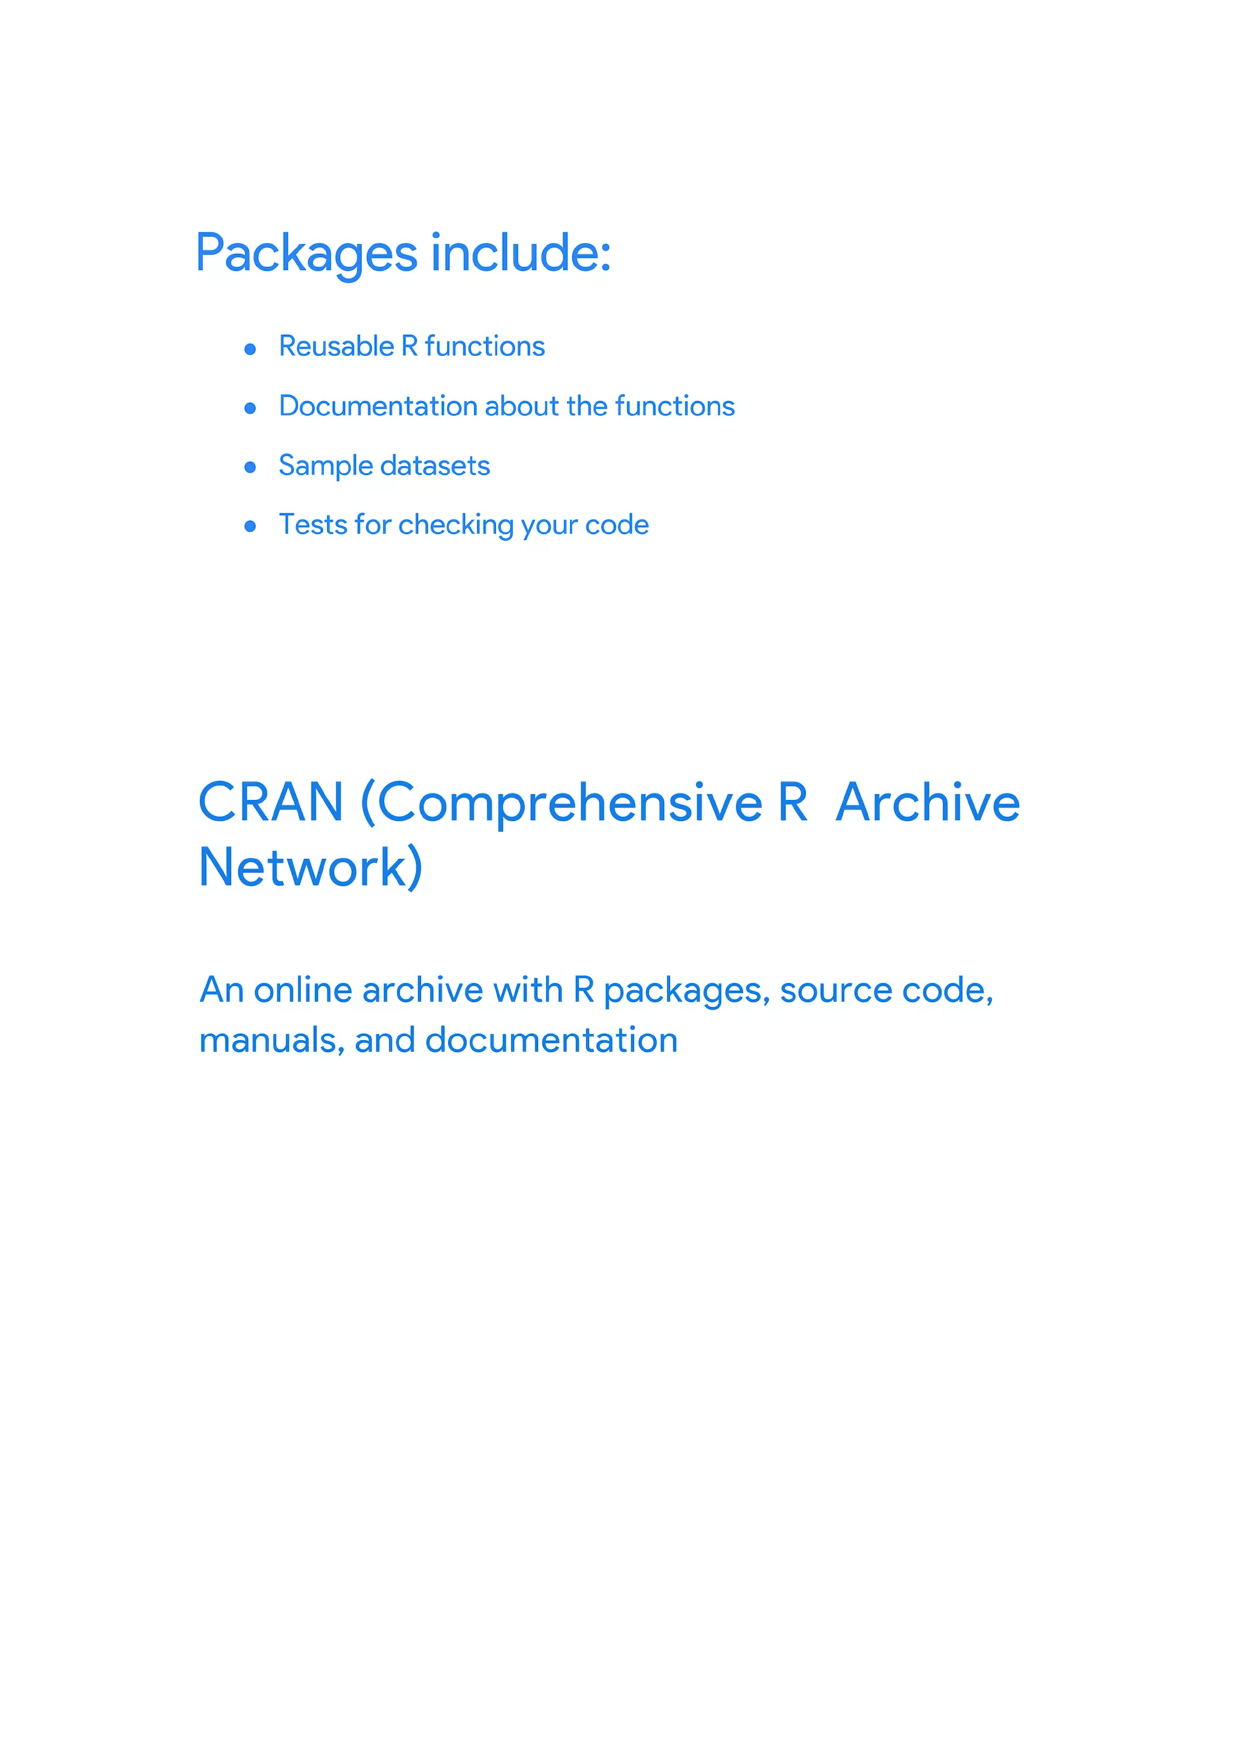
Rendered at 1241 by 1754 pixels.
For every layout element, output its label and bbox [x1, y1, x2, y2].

picture [150, 150, 1091, 680]
picture [150, 683, 1091, 1213]
